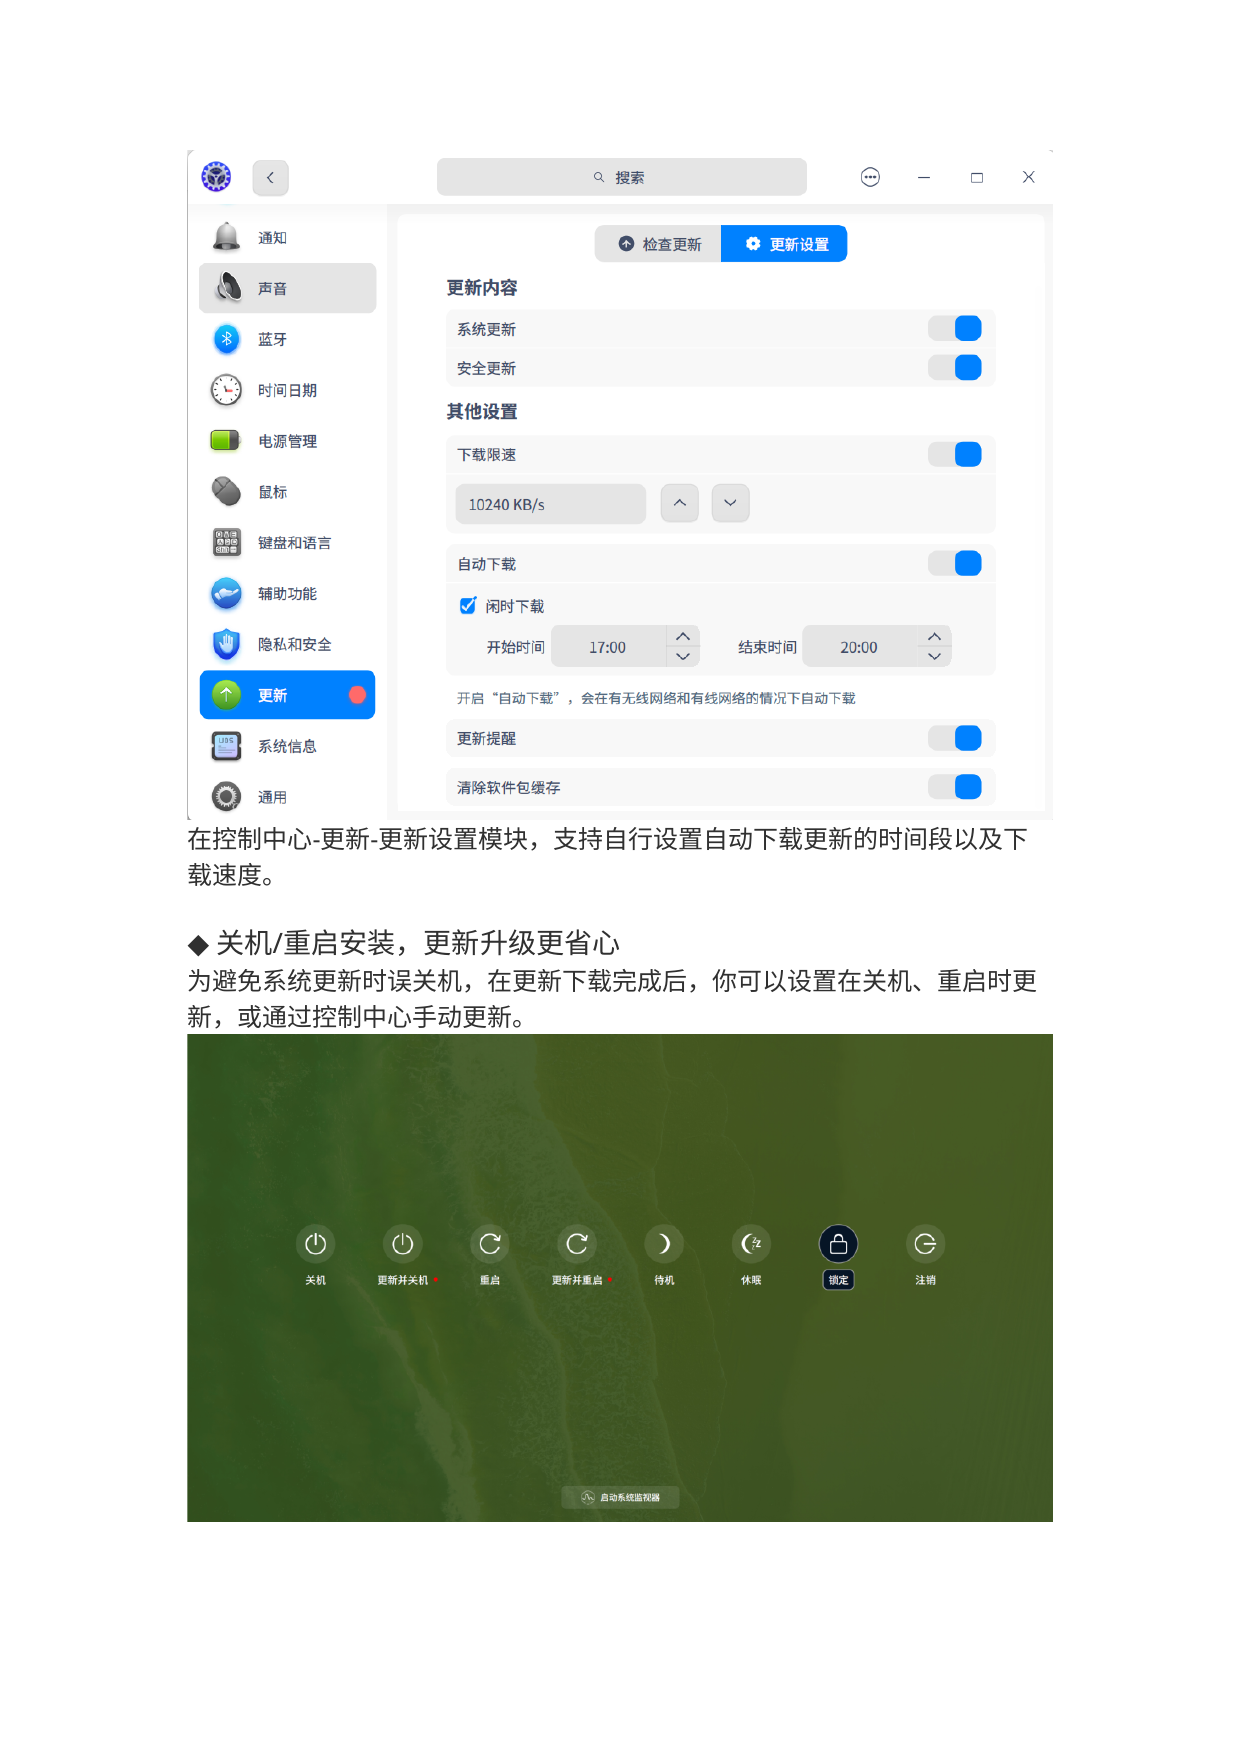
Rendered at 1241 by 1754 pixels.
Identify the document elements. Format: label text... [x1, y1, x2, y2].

text ◆ 关机/重启安装，更新升级更省心 [187, 921, 1053, 962]
text 为﻿避免系统更新时误关机，在更新下载完成后，你可以设置在关机、重启时更新，或通过控制中心手动更新。 [187, 962, 1053, 1034]
picture [187, 150, 1053, 820]
picture [187, 1034, 1053, 1522]
text 在控制中心-更新-更新设置模块，支持自行设置自动下载更新的时间段以及下载速度。 [187, 820, 1053, 892]
